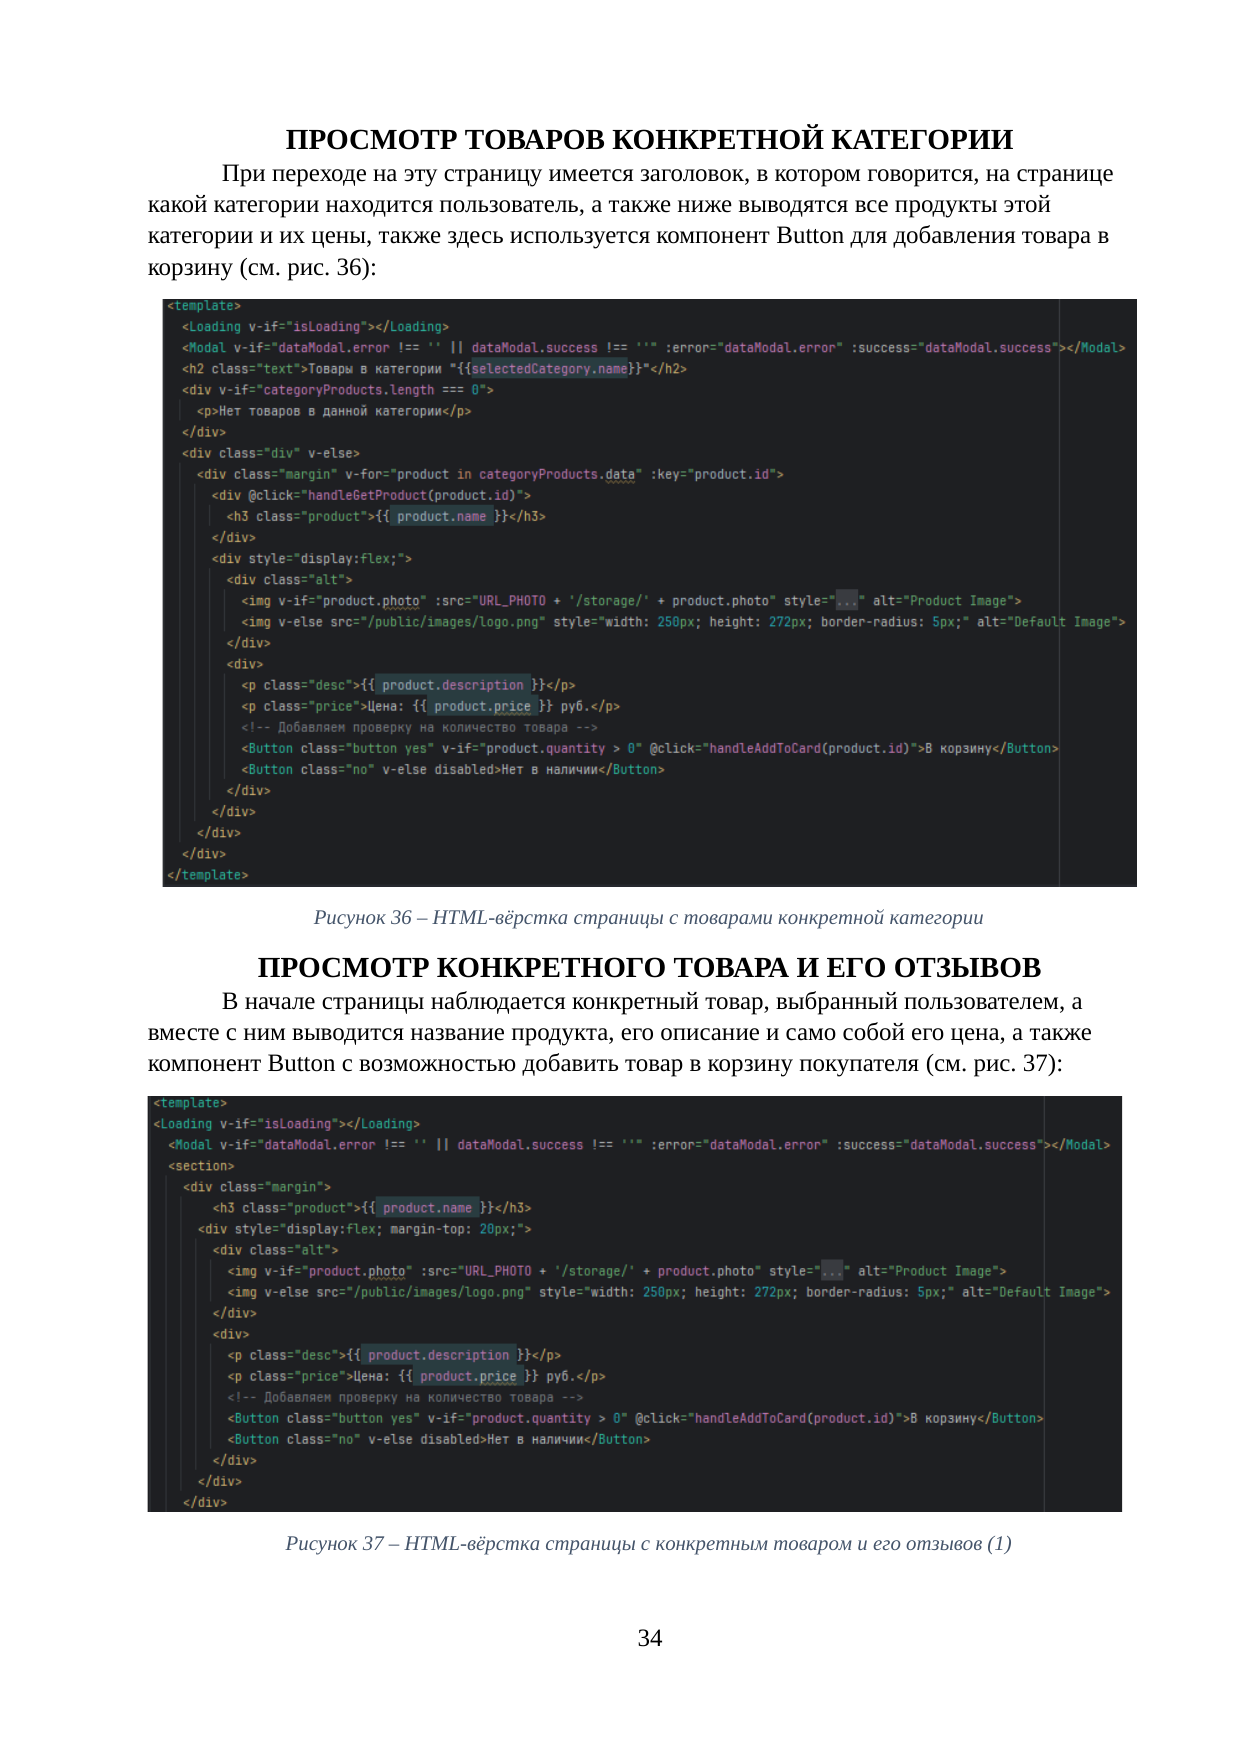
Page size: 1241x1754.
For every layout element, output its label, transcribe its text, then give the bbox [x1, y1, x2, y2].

text В начале страницы наблюдается конкретный товар, выбранный пользователем, а вместе с ним выводится название продукта, его описание и само собой его цена, а также компонент Button с возможностью добавить товар в корзину покупателя (см. рис. 37): [148, 986, 1152, 1077]
picture [162, 299, 1137, 887]
subtitle Просмотр товаров конкретной категории [148, 122, 1152, 156]
picture [147, 1096, 1123, 1512]
text Рисунок 37 – HTML-вёрстка страницы с конкретным товаром и его отзывов (1) [148, 1531, 1152, 1555]
text При переходе на эту страницу имеется заголовок, в котором говорится, на странице какой категории находится пользователь, а также ниже выводятся все продукты этой категории и их цены, также здесь используется компонент Button для добавления товара в корзину (см. рис. 36): [148, 158, 1152, 280]
subtitle Просмотр конкретного товара и его отзывов [148, 950, 1152, 983]
text Рисунок 36 – HTML-вёрстка страницы с товарами конкретной категории [148, 905, 1152, 929]
